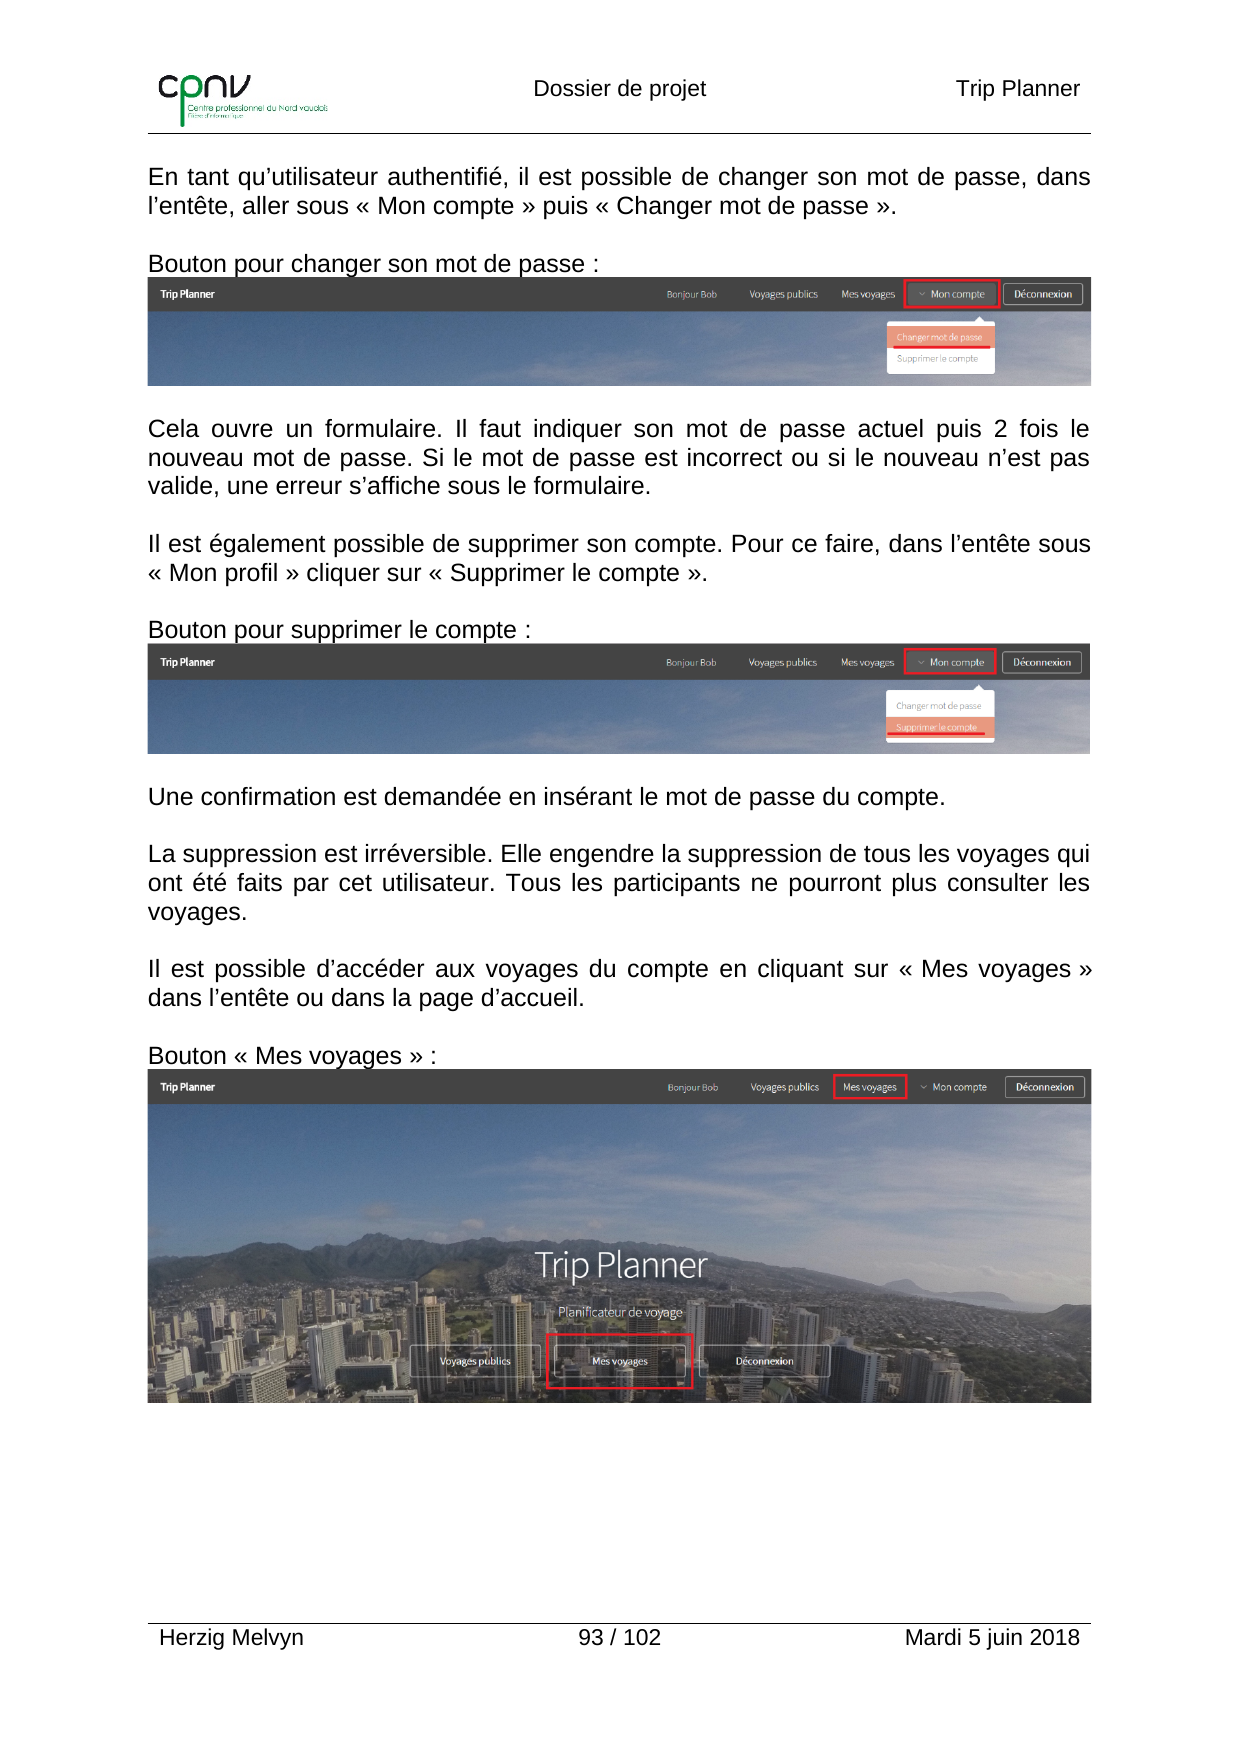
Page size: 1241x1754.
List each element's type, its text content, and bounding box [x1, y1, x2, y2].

picture [147, 1069, 1092, 1403]
text Une confirmation est demandée en insérant le mot de passe du compte. [148, 782, 1092, 811]
picture [158, 75, 328, 127]
text En tant qu’utilisateur authentifié, il est possible de changer son mot de passe, dans l’entête, aller sous « Mon compte » puis « Changer mot de passe ». [148, 162, 1092, 220]
text Il est possible d’accéder aux voyages du compte en cliquant sur « Mes voyages » dans l’entête ou dans la page d’accueil. [148, 954, 1092, 1012]
text Bouton pour changer son mot de passe : [148, 248, 1092, 277]
text Bouton pour supprimer le compte : [148, 615, 1092, 644]
text La suppression est irréversible. Elle engendre la suppression de tous les voyages qui ont été faits par cet utilisateur. Tous les participants ne pourront plus consulter les voyages. [148, 839, 1092, 926]
picture [147, 643, 1090, 754]
text Bouton « Mes voyages » : [148, 1041, 1092, 1069]
text Cela ouvre un formulaire. Il faut indiquer son mot de passe actuel puis 2 fois le nouveau mot de passe. Si le mot de passe est incorrect ou si le nouveau n’est pas valide, une erreur s’affiche sous le formulaire. [148, 414, 1092, 500]
picture [147, 277, 1092, 386]
text Il est également possible de supprimer son compte. Pour ce faire, dans l’entête sous « Mon profil » cliquer sur « Supprimer le compte ». [148, 529, 1092, 586]
